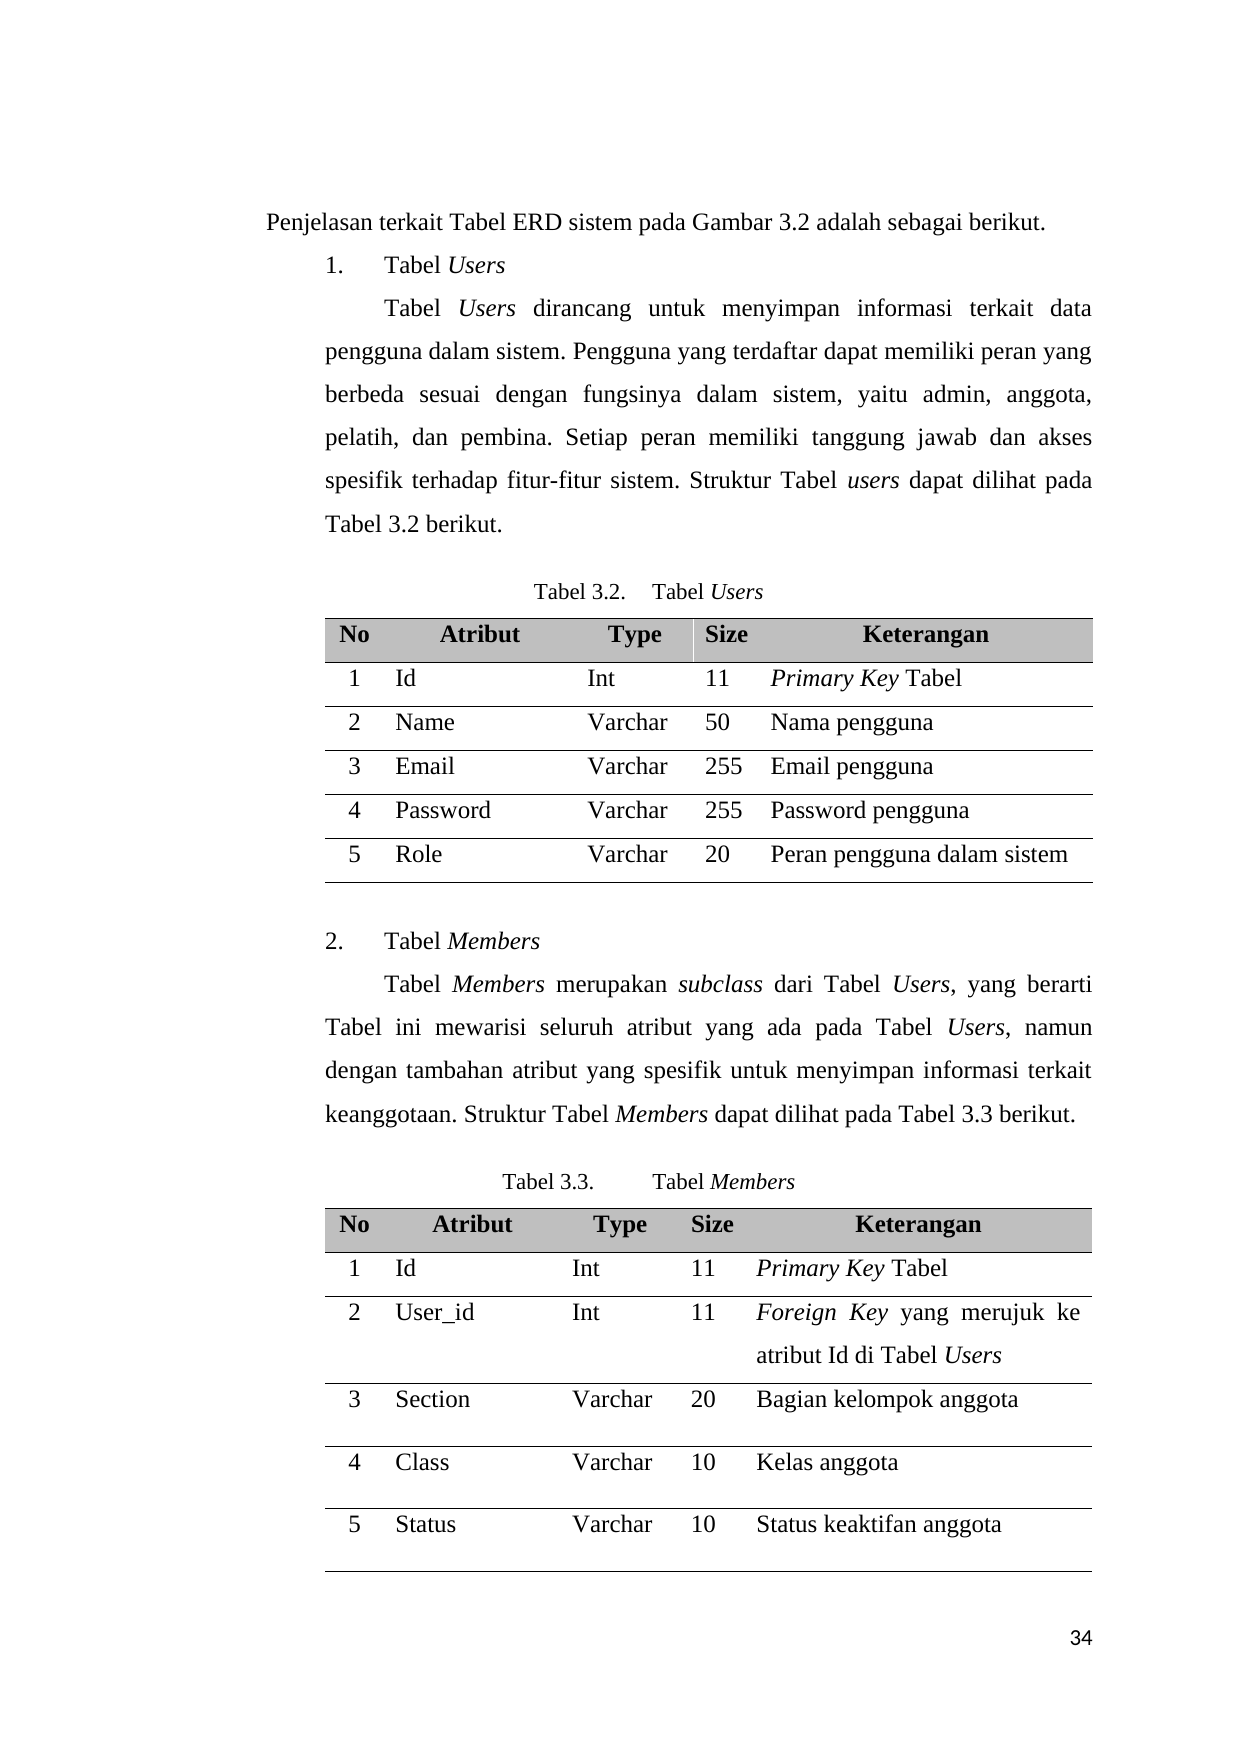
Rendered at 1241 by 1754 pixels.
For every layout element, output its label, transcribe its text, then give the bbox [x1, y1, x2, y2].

table_cell 20 [694, 839, 759, 882]
table_cell Id [384, 663, 576, 706]
list Tabel Users [325, 250, 1092, 279]
table_cell Varchar [561, 1509, 679, 1571]
table_cell Int [576, 663, 693, 706]
table_cell 11 [679, 1253, 745, 1296]
table_header No [325, 619, 384, 662]
table_header Type [576, 619, 693, 662]
table_header Size [679, 1209, 745, 1252]
table_cell Status [384, 1509, 561, 1571]
table_header Keterangan [745, 1209, 1092, 1252]
table_header Atribut [384, 1209, 561, 1252]
table_cell Varchar [576, 839, 693, 882]
table_cell 2 [325, 1297, 384, 1383]
table_cell Varchar [576, 795, 693, 838]
table_cell Role [384, 839, 576, 882]
table_cell 11 [679, 1297, 745, 1383]
table_cell 3 [325, 1384, 384, 1446]
text Tabel Members [207, 1168, 1092, 1194]
table_cell 10 [679, 1509, 745, 1571]
table_header No [325, 1209, 384, 1252]
table_cell 255 [694, 795, 759, 838]
table_cell 1 [325, 1253, 384, 1296]
table_cell Foreign Key yang merujuk ke atribut Id di Tabel Users [745, 1297, 1092, 1383]
table_cell Primary Key Tabel [745, 1253, 1092, 1296]
table_cell Section [384, 1384, 561, 1446]
table_cell Varchar [576, 751, 693, 794]
text Tabel Members merupakan subclass dari Tabel Users, yang berarti Tabel ini mewarisi seluruh atribut yang ada pada Tabel Users, namun dengan tambahan atribut yang spesifik untuk menyimpan informasi terkait keanggotaan. Struktur Tabel Members dapat dilihat pada Tabel 3.3 berikut. [325, 969, 1092, 1127]
table_cell 10 [679, 1447, 745, 1508]
text Tabel Users [207, 578, 1092, 604]
table_cell Kelas anggota [745, 1447, 1092, 1508]
table_cell 4 [325, 795, 384, 838]
table_cell Email pengguna [759, 751, 1093, 794]
table_cell Status keaktifan anggota [745, 1509, 1092, 1571]
table_cell Int [561, 1297, 679, 1383]
table_cell Password pengguna [759, 795, 1093, 838]
table_cell Peran pengguna dalam sistem [759, 839, 1093, 882]
table_cell 3 [325, 751, 384, 794]
table_header Atribut [384, 619, 576, 662]
text Tabel Users dirancang untuk menyimpan informasi terkait data pengguna dalam sistem. Pengguna yang terdaftar dapat memiliki peran yang berbeda sesuai dengan fungsinya dalam sistem, yaitu admin, anggota, pelatih, dan pembina. Setiap peran memiliki tanggung jawab dan akses spesifik terhadap fitur-fitur sistem. Struktur Tabel users dapat dilihat pada Tabel 3.2 berikut. [325, 293, 1092, 537]
table_cell Nama pengguna [759, 707, 1093, 750]
table_cell Email [384, 751, 576, 794]
table_cell Password [384, 795, 576, 838]
table_cell Varchar [576, 707, 693, 750]
table_cell Bagian kelompok anggota [745, 1384, 1092, 1446]
table_cell 50 [694, 707, 759, 750]
table_cell Class [384, 1447, 561, 1508]
table_cell Name [384, 707, 576, 750]
table_cell Varchar [561, 1384, 679, 1446]
table_header Type [561, 1209, 679, 1252]
table_header Size [694, 619, 759, 662]
table_cell 5 [325, 1509, 384, 1571]
table_cell 255 [694, 751, 759, 794]
table_cell Varchar [561, 1447, 679, 1508]
table_cell 20 [679, 1384, 745, 1446]
table_cell Int [561, 1253, 679, 1296]
table_cell User_id [384, 1297, 561, 1383]
table_header Keterangan [759, 619, 1093, 662]
table_cell 5 [325, 839, 384, 882]
table_cell Id [384, 1253, 561, 1296]
list Tabel Members [325, 926, 1092, 955]
table_cell 1 [325, 663, 384, 706]
table_cell 11 [694, 663, 759, 706]
table_cell Primary Key Tabel [759, 663, 1093, 706]
table_cell 4 [325, 1447, 384, 1508]
text Penjelasan terkait Tabel ERD sistem pada Gambar 3.2 adalah sebagai berikut. [207, 207, 1092, 236]
table_cell 2 [325, 707, 384, 750]
